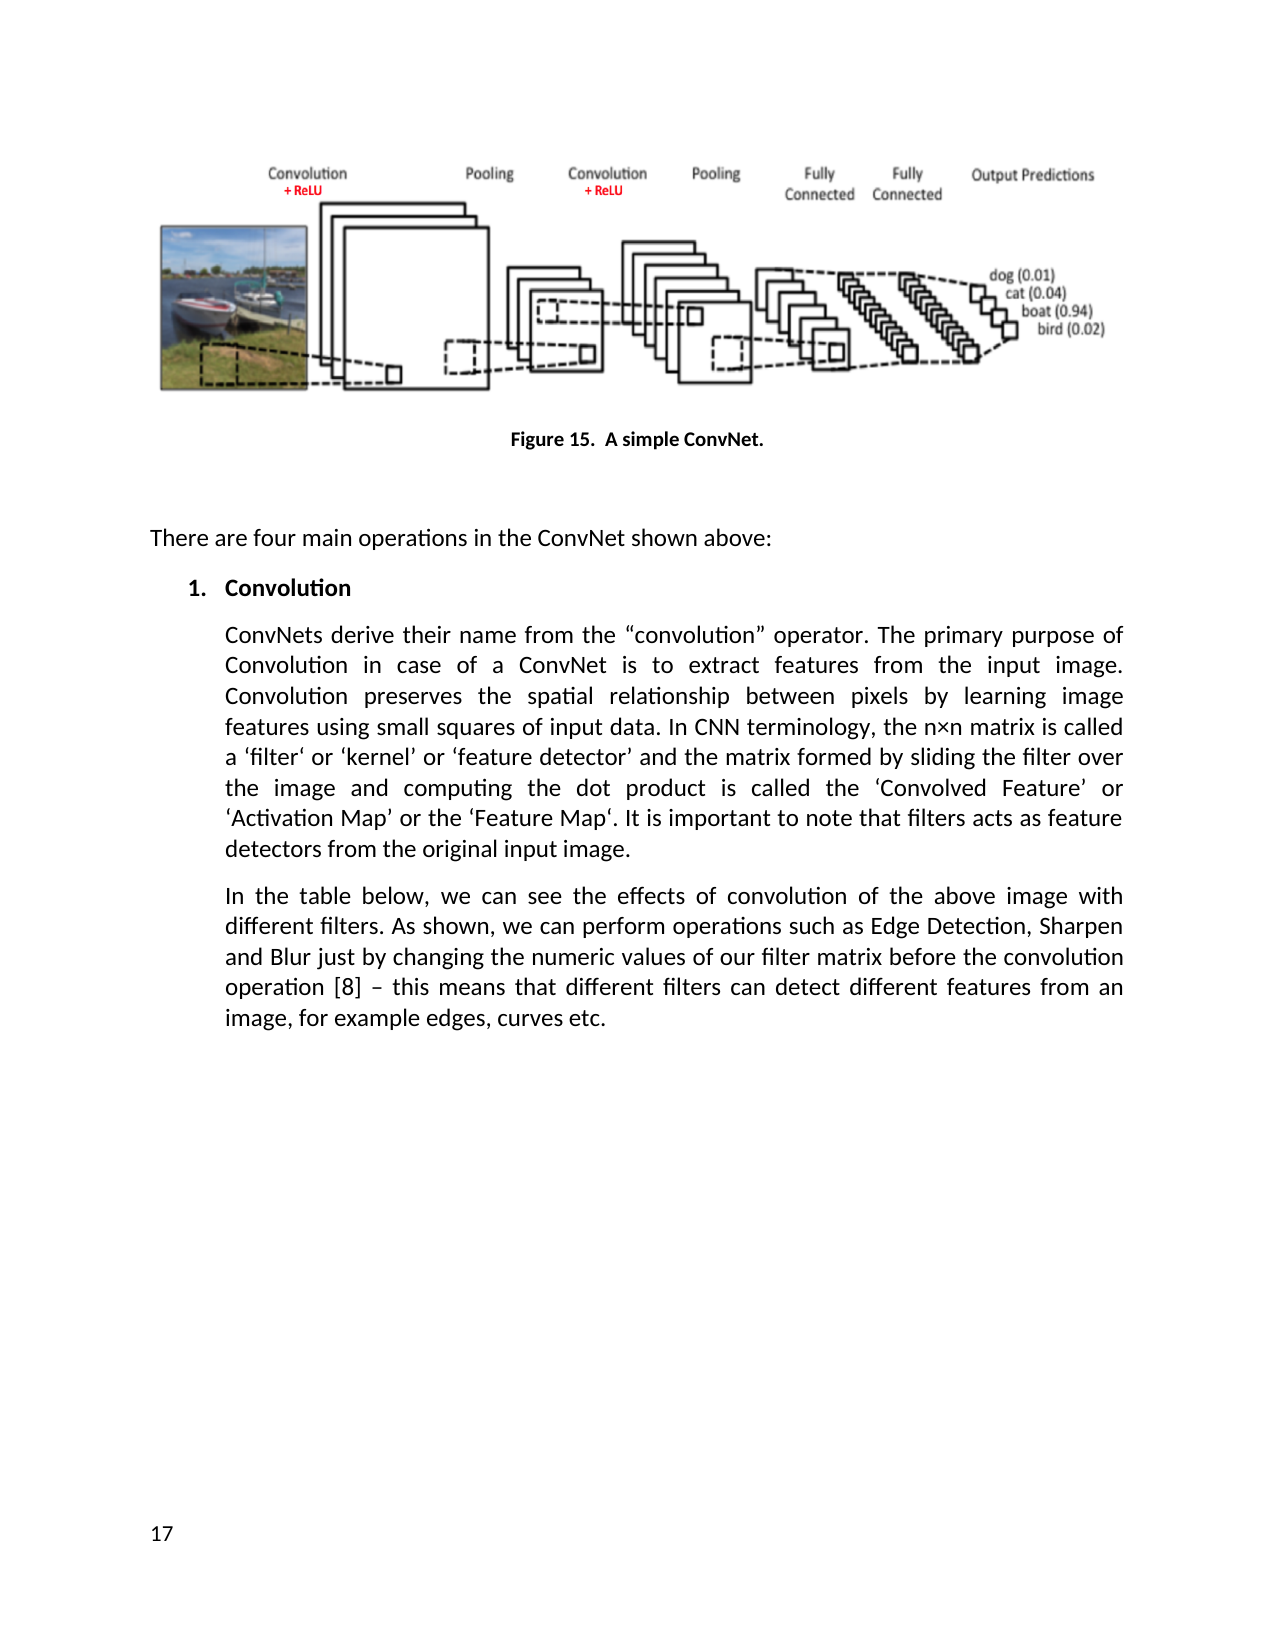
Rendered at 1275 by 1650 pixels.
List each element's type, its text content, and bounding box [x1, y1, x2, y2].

text Figure 15. A simple ConvNet. [150, 426, 1125, 452]
text There are four main operations in the ConvNet shown above: [150, 522, 1125, 553]
text ConvNets derive their name from the “convolution” operator. The primary purpose of Convolution in case of a ConvNet is to extract features from the input image. Convolution preserves the spatial relationship between pixels by learning image features using small squares of input data. In CNN terminology, the n×n matrix is called a ‘filter‘ or ‘kernel’ or ‘feature detector’ and the matrix formed by sliding the filter over the image and computing the dot product is called the ‘Convolved Feature’ or ‘Activation Map’ or the ‘Feature Map‘. It is important to note that filters acts as feature detectors from the original input image. [225, 619, 1125, 863]
text In the table below, we can see the effects of convolution of the above image with different filters. As shown, we can perform operations such as Edge Detection, Sharpen and Blur just by changing the numeric values of our filter matrix before the convolution operation [8] – this means that different filters can detect different features from an image, for example edges, curves etc. [225, 880, 1125, 1032]
picture [150, 150, 1116, 408]
list Convolution [187, 572, 1125, 602]
